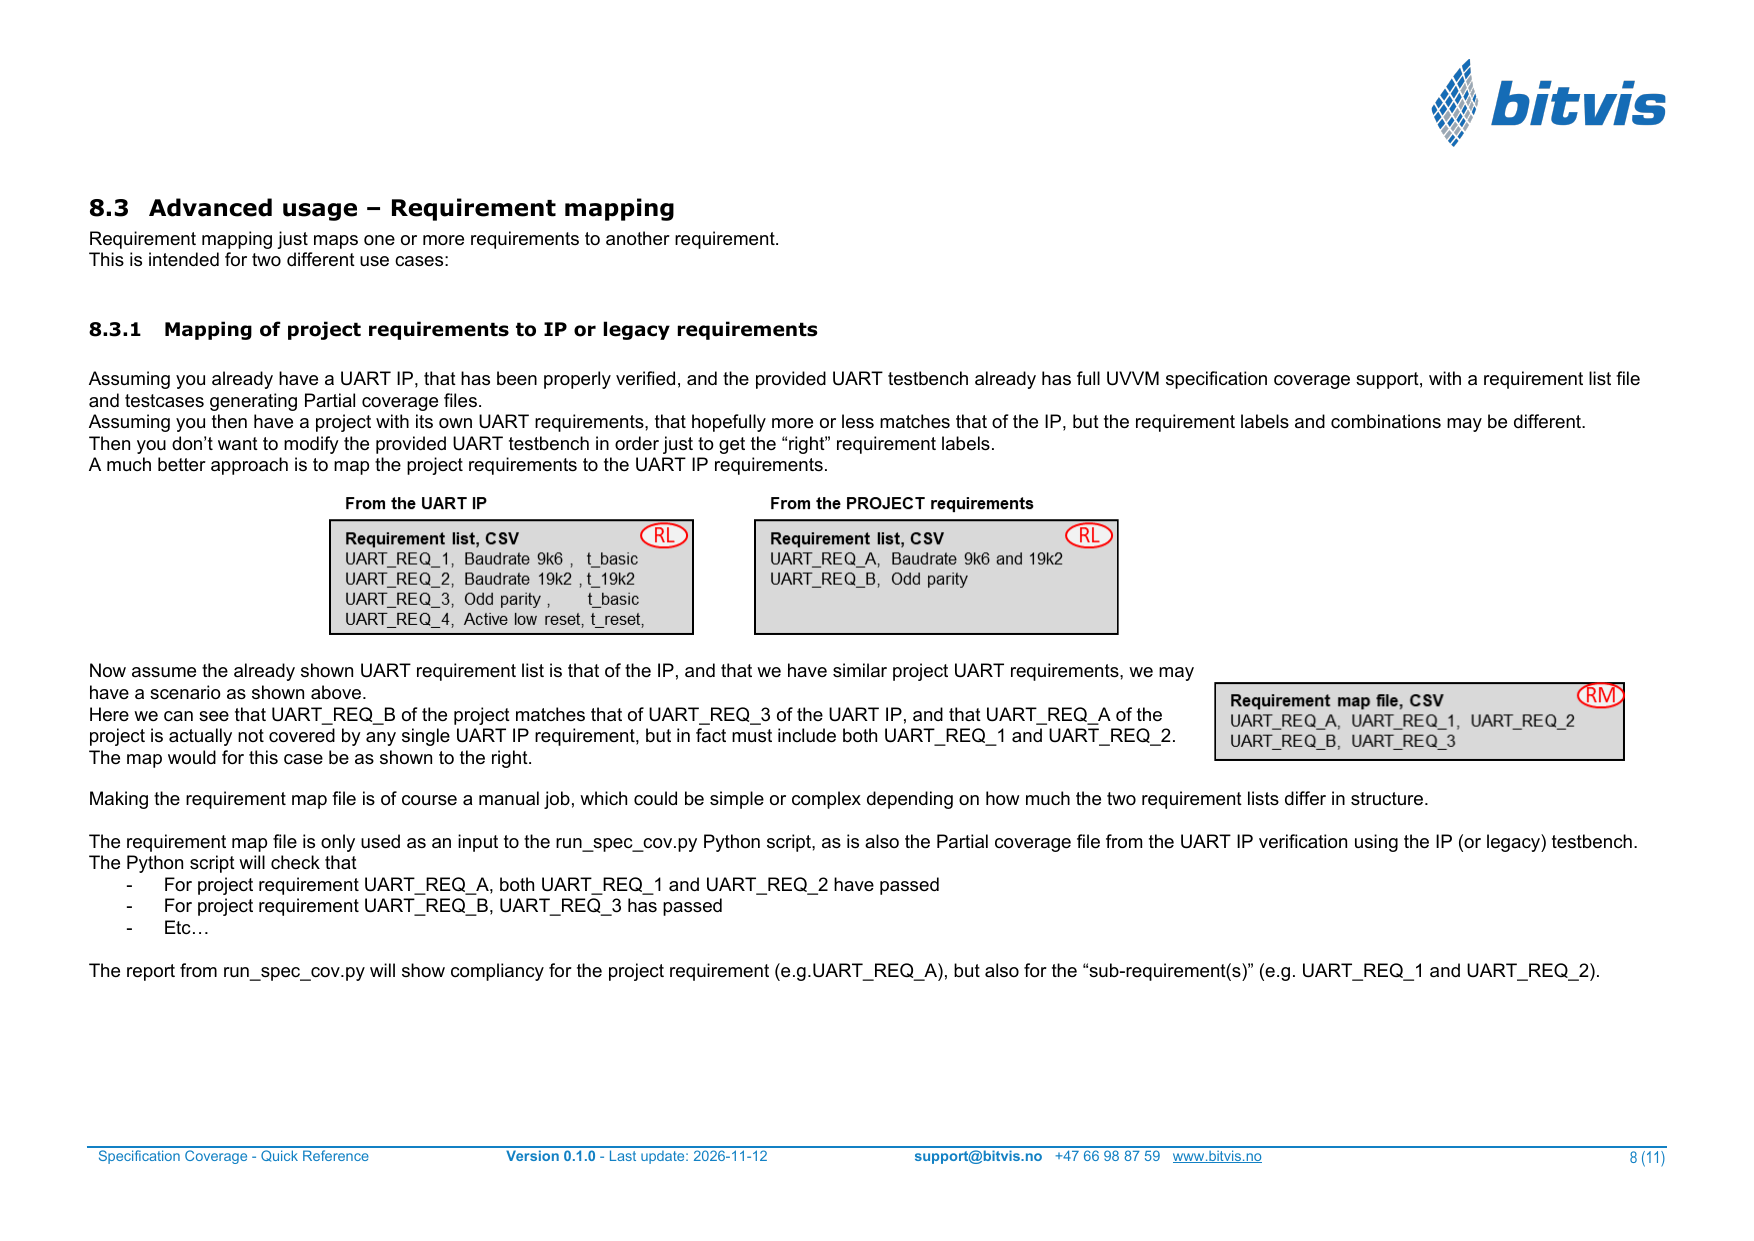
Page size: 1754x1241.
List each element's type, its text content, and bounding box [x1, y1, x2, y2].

subtitle Mapping of project requirements to IP or legacy requirements [88, 317, 1665, 340]
text The map would for this case be as shown to the right. [88, 747, 1665, 768]
picture [1431, 59, 1666, 147]
text Making the requirement map file is of course a manual job, which could be simple or complex depending on how much the two requirement lists differ in structure. [88, 787, 1665, 809]
text The requirement map file is only used as an input to the run_spec_cov.py Python script, as is also the Partial coverage file from the UART IP verification using the IP (or legacy) testbench. The Python script will check that [88, 830, 1665, 873]
text This is intended for two different use cases: [88, 249, 1665, 271]
picture [1214, 673, 1632, 762]
text Assuming you then have a project with its own UART requirements, that hopefully more or less matches that of the IP, but the requirement labels and combinations may be different. [88, 411, 1665, 433]
text Then you don’t want to modify the provided UART testbench in order just to get the “right” requirement labels. [88, 433, 1665, 454]
text A much better approach is to map the project requirements to the UART IP requirements. [88, 454, 1665, 476]
subtitle Advanced usage – Requirement mapping [88, 193, 1665, 221]
picture [329, 485, 1119, 639]
text Assuming you already have a UART IP, that has been properly verified, and the provided UART testbench already has full UVVM specification coverage support, with a requirement list file and testcases generating Partial coverage files. [88, 368, 1665, 411]
list For project requirement UART_REQ_B, UART_REQ_3 has passed [126, 895, 1665, 917]
text Now assume the already shown UART requirement list is that of the IP, and that we have similar project UART requirements, we may have a scenario as shown above. Here we can see that UART_REQ_B of the project matches that of UART_REQ_3 of the UART IP, and that UART_REQ_A of the project is actually not covered by any single UART IP requirement, but in fact must include both UART_REQ_1 and UART_REQ_2. [88, 660, 1665, 747]
list Etc… [126, 917, 1665, 938]
text Requirement mapping just maps one or more requirements to another requirement. [88, 228, 1665, 249]
text The report from run_spec_cov.py will show compliancy for the project requirement (e.g.UART_REQ_A), but also for the “sub-requirement(s)” (e.g. UART_REQ_1 and UART_REQ_2). [88, 960, 1665, 981]
list For project requirement UART_REQ_A, both UART_REQ_1 and UART_REQ_2 have passed [126, 873, 1665, 895]
